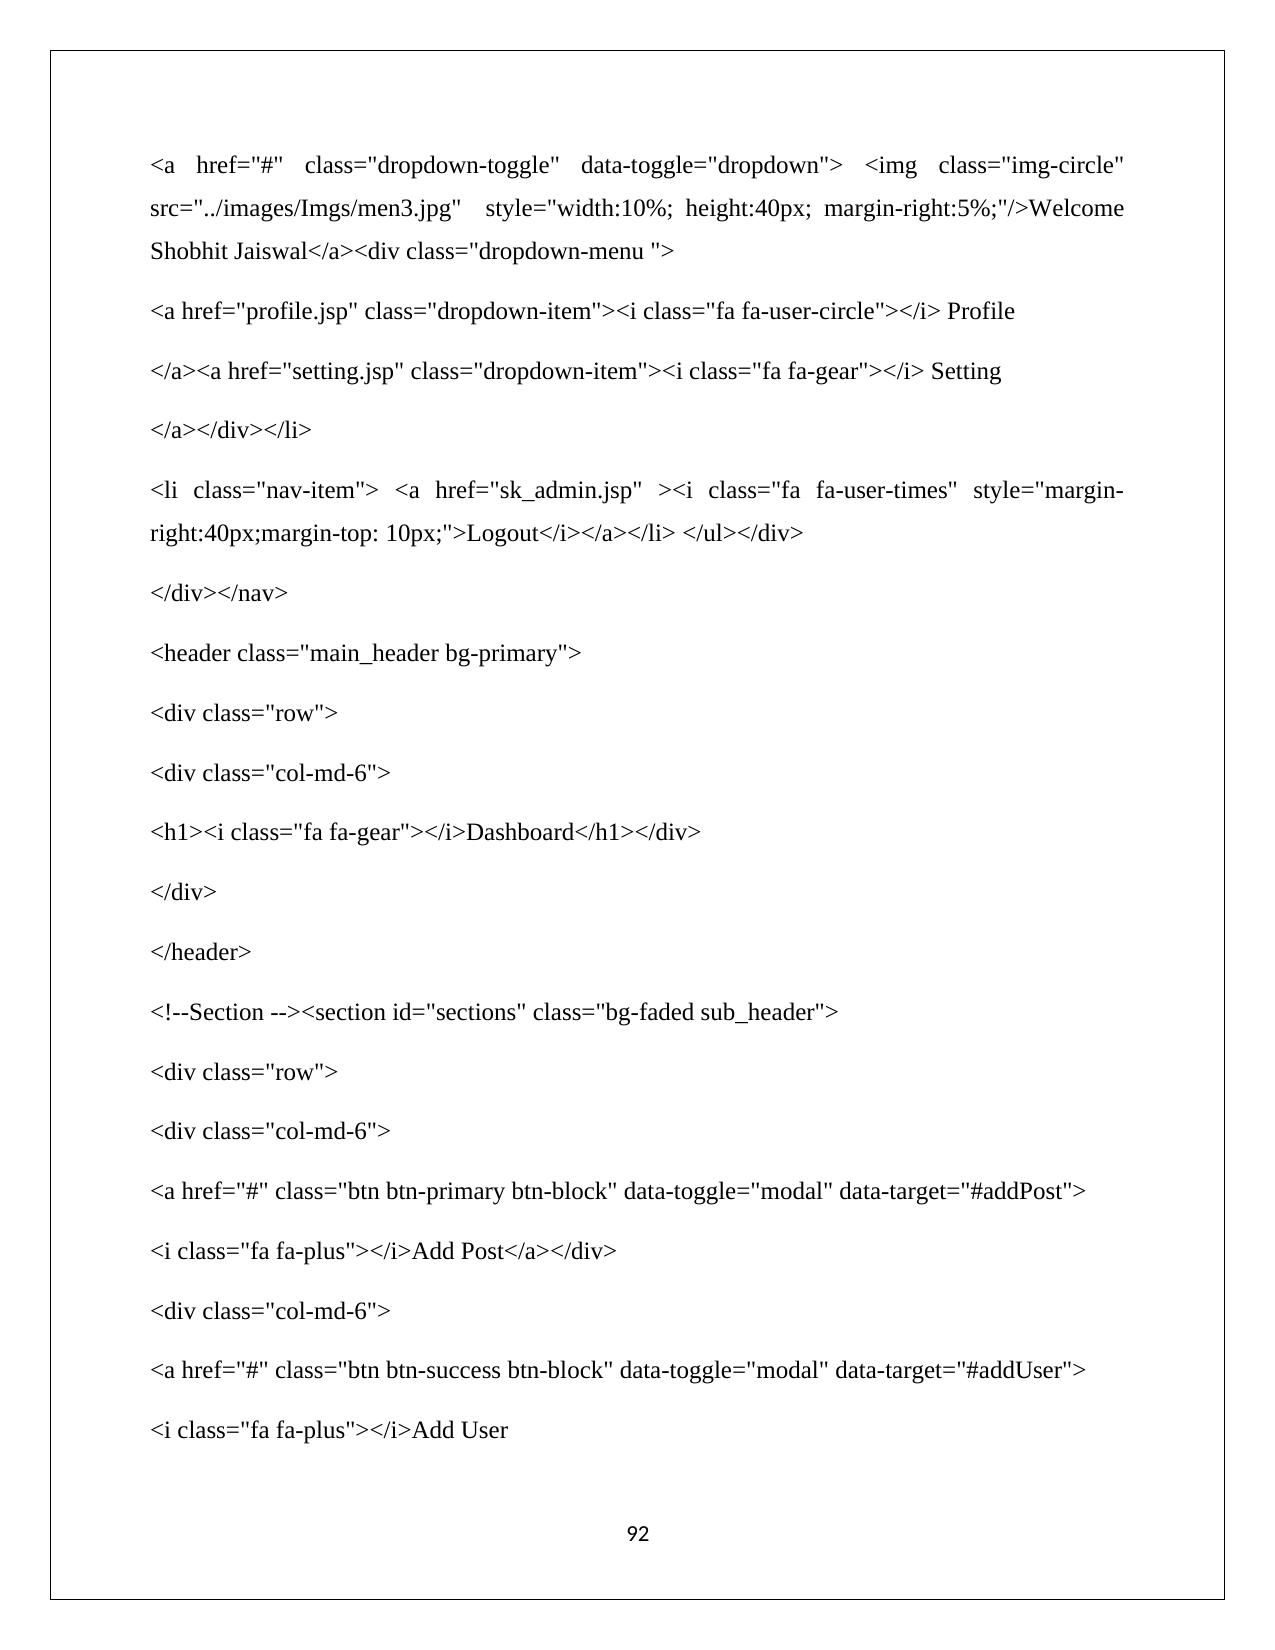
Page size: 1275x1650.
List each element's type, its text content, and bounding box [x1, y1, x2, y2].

text <i class="fa fa-plus"></i>Add User [150, 1415, 1125, 1444]
text <div class="col-md-6"> [150, 1296, 1125, 1324]
text <div class="col-md-6"> [150, 758, 1125, 786]
text <i class="fa fa-plus"></i>Add Post</a></div> [150, 1236, 1125, 1265]
text <a href="#" class="dropdown-toggle" data-toggle="dropdown"> <img class="img-circle" src="../images/Imgs/men3.jpg" style="width:10%; height:40px; margin-right:5%;"/>Welcome Shobhit Jaiswal</a><div class="dropdown-menu "> [150, 150, 1125, 265]
text <div class="col-md-6"> [150, 1116, 1125, 1145]
text </header> [150, 937, 1125, 966]
text <div class="row"> [150, 698, 1125, 727]
text <header class="main_header bg-primary"> [150, 638, 1125, 667]
text <a href="profile.jsp" class="dropdown-item"><i class="fa fa-user-circle"></i> Profile [150, 296, 1125, 325]
text <h1><i class="fa fa-gear"></i>Dashboard</h1></div> [150, 817, 1125, 846]
text <div class="row"> [150, 1057, 1125, 1085]
text <a href="#" class="btn btn-primary btn-block" data-toggle="modal" data-target="#addPost"> [150, 1176, 1125, 1205]
text <!--Section --><section id="sections" class="bg-faded sub_header"> [150, 997, 1125, 1026]
text </a></div></li> [150, 416, 1125, 444]
text <a href="#" class="btn btn-success btn-block" data-toggle="modal" data-target="#addUser"> [150, 1356, 1125, 1384]
text </div></nav> [150, 578, 1125, 607]
text </div> [150, 877, 1125, 906]
text <li class="nav-item"> <a href="sk_admin.jsp" ><i class="fa fa-user-times" style="margin-right:40px;margin-top: 10px;">Logout</i></a></li> </ul></div> [150, 475, 1125, 547]
text </a><a href="setting.jsp" class="dropdown-item"><i class="fa fa-gear"></i> Setting [150, 356, 1125, 384]
